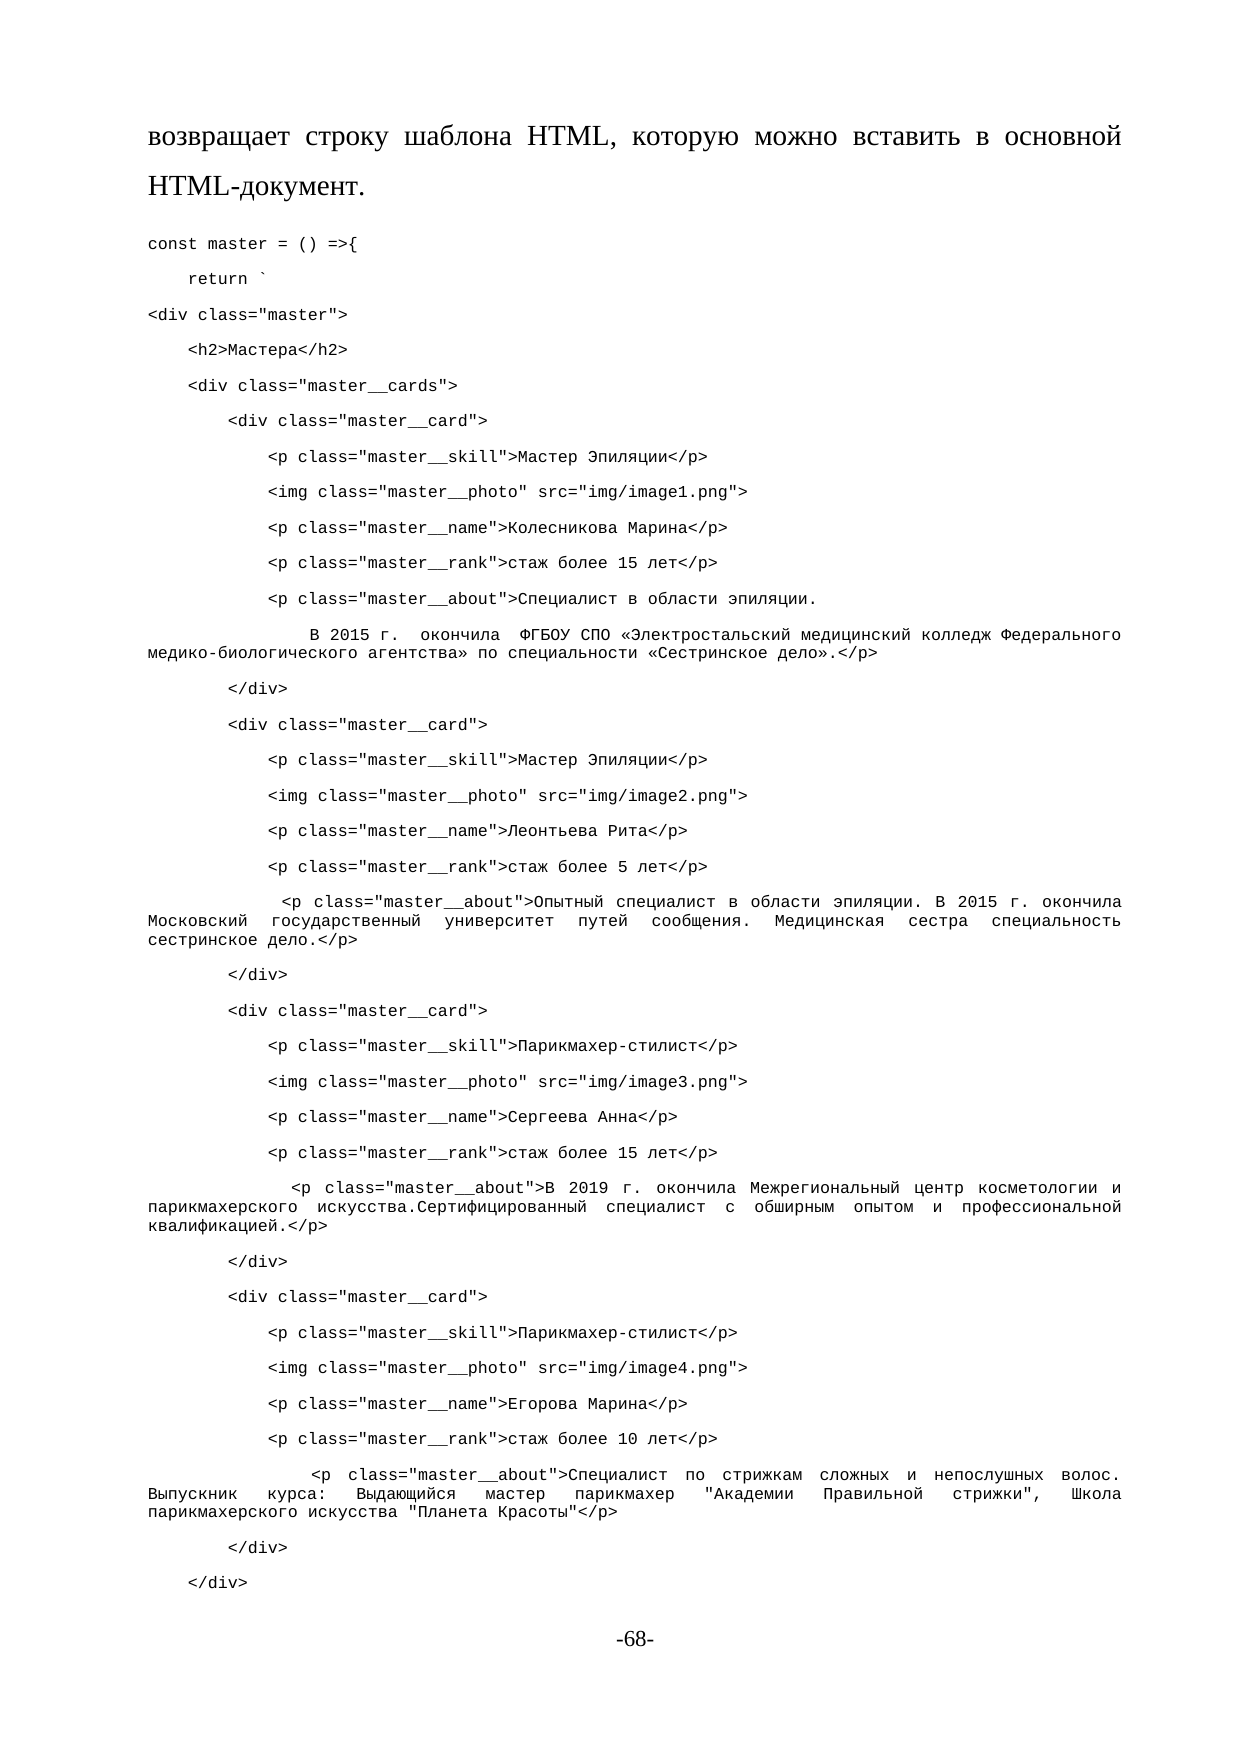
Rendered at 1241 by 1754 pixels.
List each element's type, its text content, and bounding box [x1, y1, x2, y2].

text <div class="master"> [148, 306, 1122, 325]
text <div class="master__card"> [148, 1002, 1122, 1021]
text return ` [148, 271, 1122, 290]
text <img class="master__photo" src="img/image2.png"> [148, 787, 1122, 806]
text <p class="master__rank">стаж более 15 лет</p> [148, 1144, 1122, 1163]
text </div> [148, 1253, 1122, 1272]
text <p class="master__about">Специалист по стрижкам сложных и непослушных волос. Выпускник курса: Выдающийся мастер парикмахер "Академии Правильной стрижки", Школа парикмахерского искусства "Планета Красоты"</p> [148, 1466, 1122, 1523]
text </div> [148, 967, 1122, 986]
text </div> [148, 1575, 1122, 1594]
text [148, 118, 1122, 202]
text <p class="master__skill">Парикмахер-стилист</p> [148, 1324, 1122, 1343]
text <img class="master__photo" src="img/image4.png"> [148, 1360, 1122, 1379]
text <div class="master__card"> [148, 1289, 1122, 1308]
text <div class="master__card"> [148, 413, 1122, 432]
text <p class="master__rank">стаж более 5 лет</p> [148, 858, 1122, 877]
text const master = () =>{ [148, 235, 1122, 254]
text <p class="master__skill">Парикмахер-стилист</p> [148, 1038, 1122, 1057]
text <p class="master__name">Егорова Марина</p> [148, 1395, 1122, 1414]
text <img class="master__photo" src="img/image3.png"> [148, 1073, 1122, 1092]
text </div> [148, 1539, 1122, 1558]
text </div> [148, 681, 1122, 699]
text <div class="master__cards"> [148, 377, 1122, 396]
text <h2>Мастера</h2> [148, 342, 1122, 361]
text <p class="master__about">Специалист в области эпиляции. [148, 591, 1122, 609]
text <p class="master__name">Сергеева Анна</p> [148, 1109, 1122, 1128]
text <p class="master__about">В 2019 г. окончила Межрегиональный центр косметологии и парикмахерского искусства.Сертифицированный специалист с обширным опытом и профессиональной квалификацией.</p> [148, 1180, 1122, 1237]
text <p class="master__about">Опытный специалист в области эпиляции. В 2015 г. окончила Московский государственный университет путей сообщения. Медицинская сестра специальность сестринское дело.</p> [148, 894, 1122, 950]
text <p class="master__skill">Мастер Эпиляции</p> [148, 752, 1122, 770]
text <img class="master__photo" src="img/image1.png"> [148, 484, 1122, 503]
text <div class="master__card"> [148, 716, 1122, 735]
text <p class="master__rank">стаж более 15 лет</p> [148, 555, 1122, 574]
text В 2015 г. окончила ФГБОУ СПО «Электростальский медицинский колледж Федерального медико-биологического агентства» по специальности «Сестринское дело».</p> [148, 626, 1122, 664]
text <p class="master__name">Колесникова Марина</p> [148, 519, 1122, 538]
text <p class="master__skill">Мастер Эпиляции</p> [148, 448, 1122, 467]
text <p class="master__name">Леонтьева Рита</p> [148, 823, 1122, 841]
text <p class="master__rank">стаж более 10 лет</p> [148, 1431, 1122, 1450]
